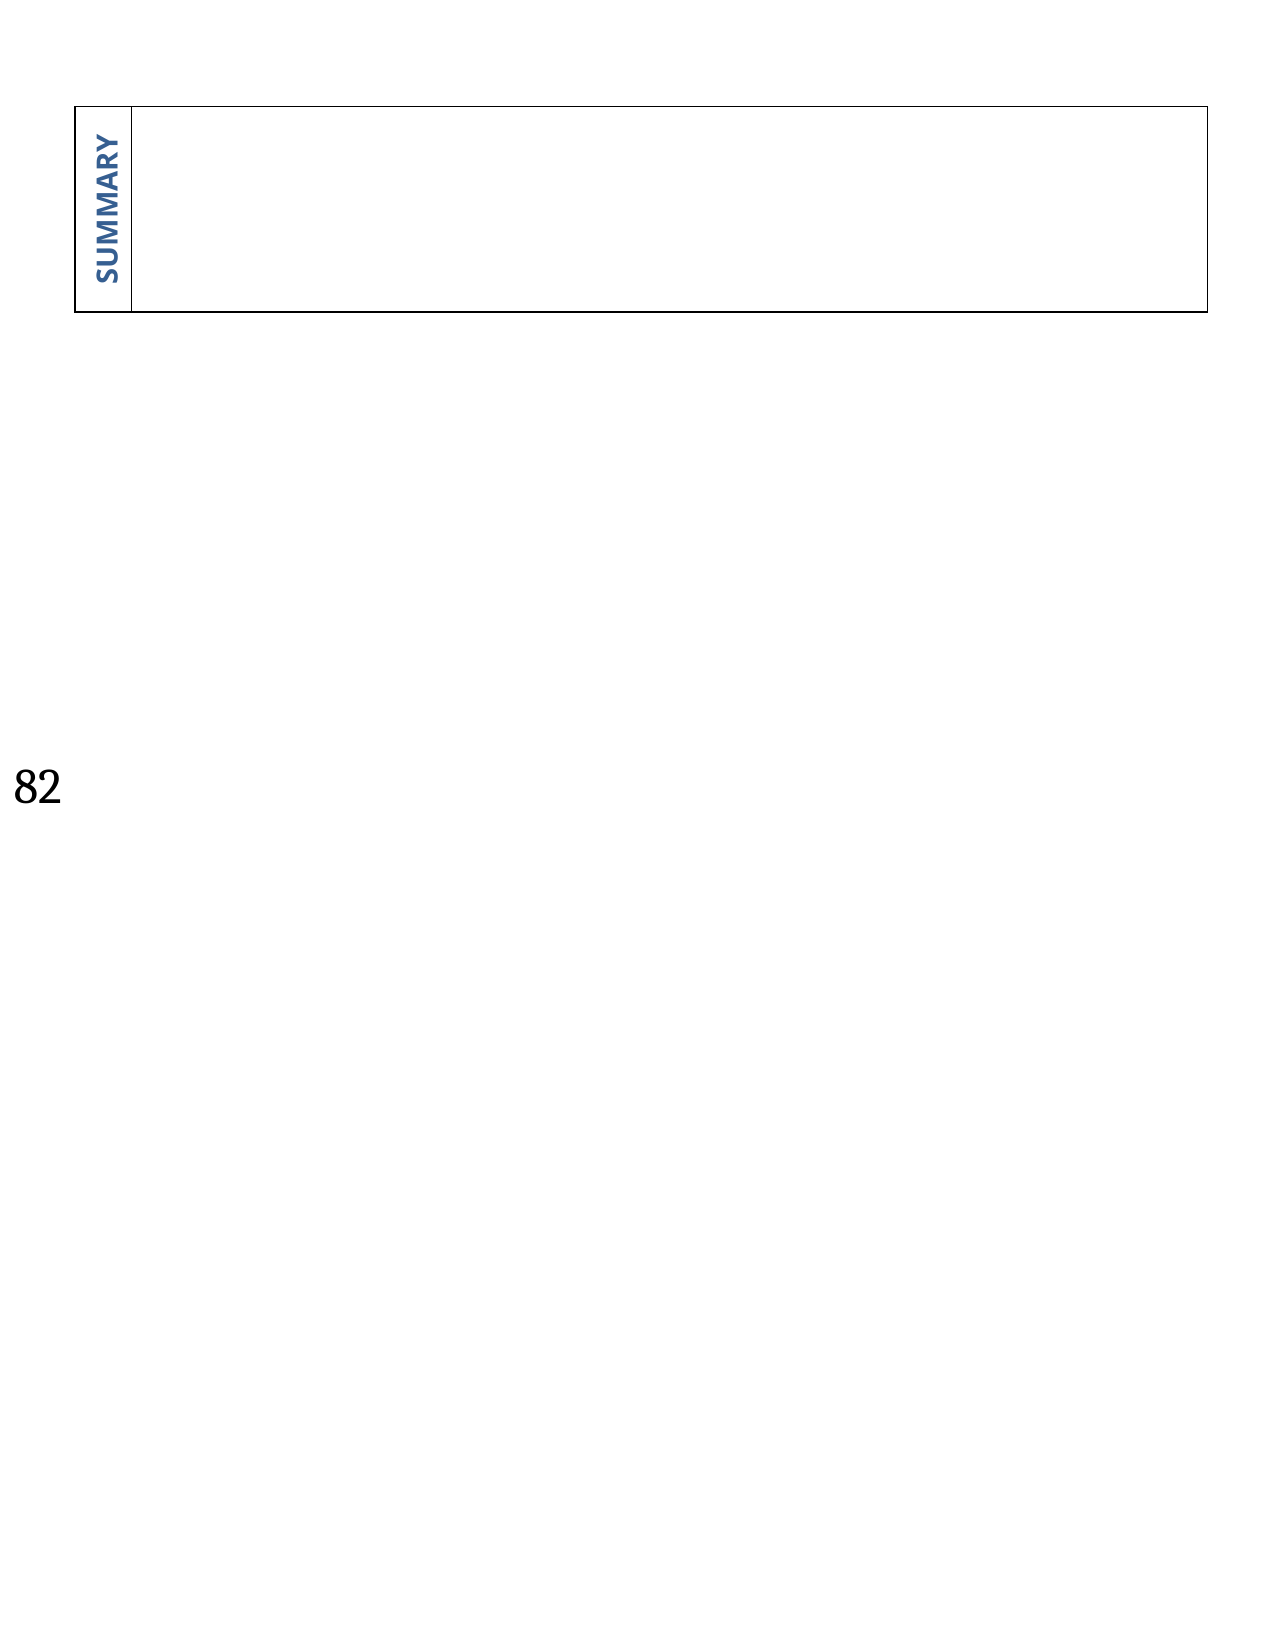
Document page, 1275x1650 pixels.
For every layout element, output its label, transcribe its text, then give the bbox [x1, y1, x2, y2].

table_cell SUMMARY [76, 107, 131, 311]
table_cell [132, 107, 1207, 311]
